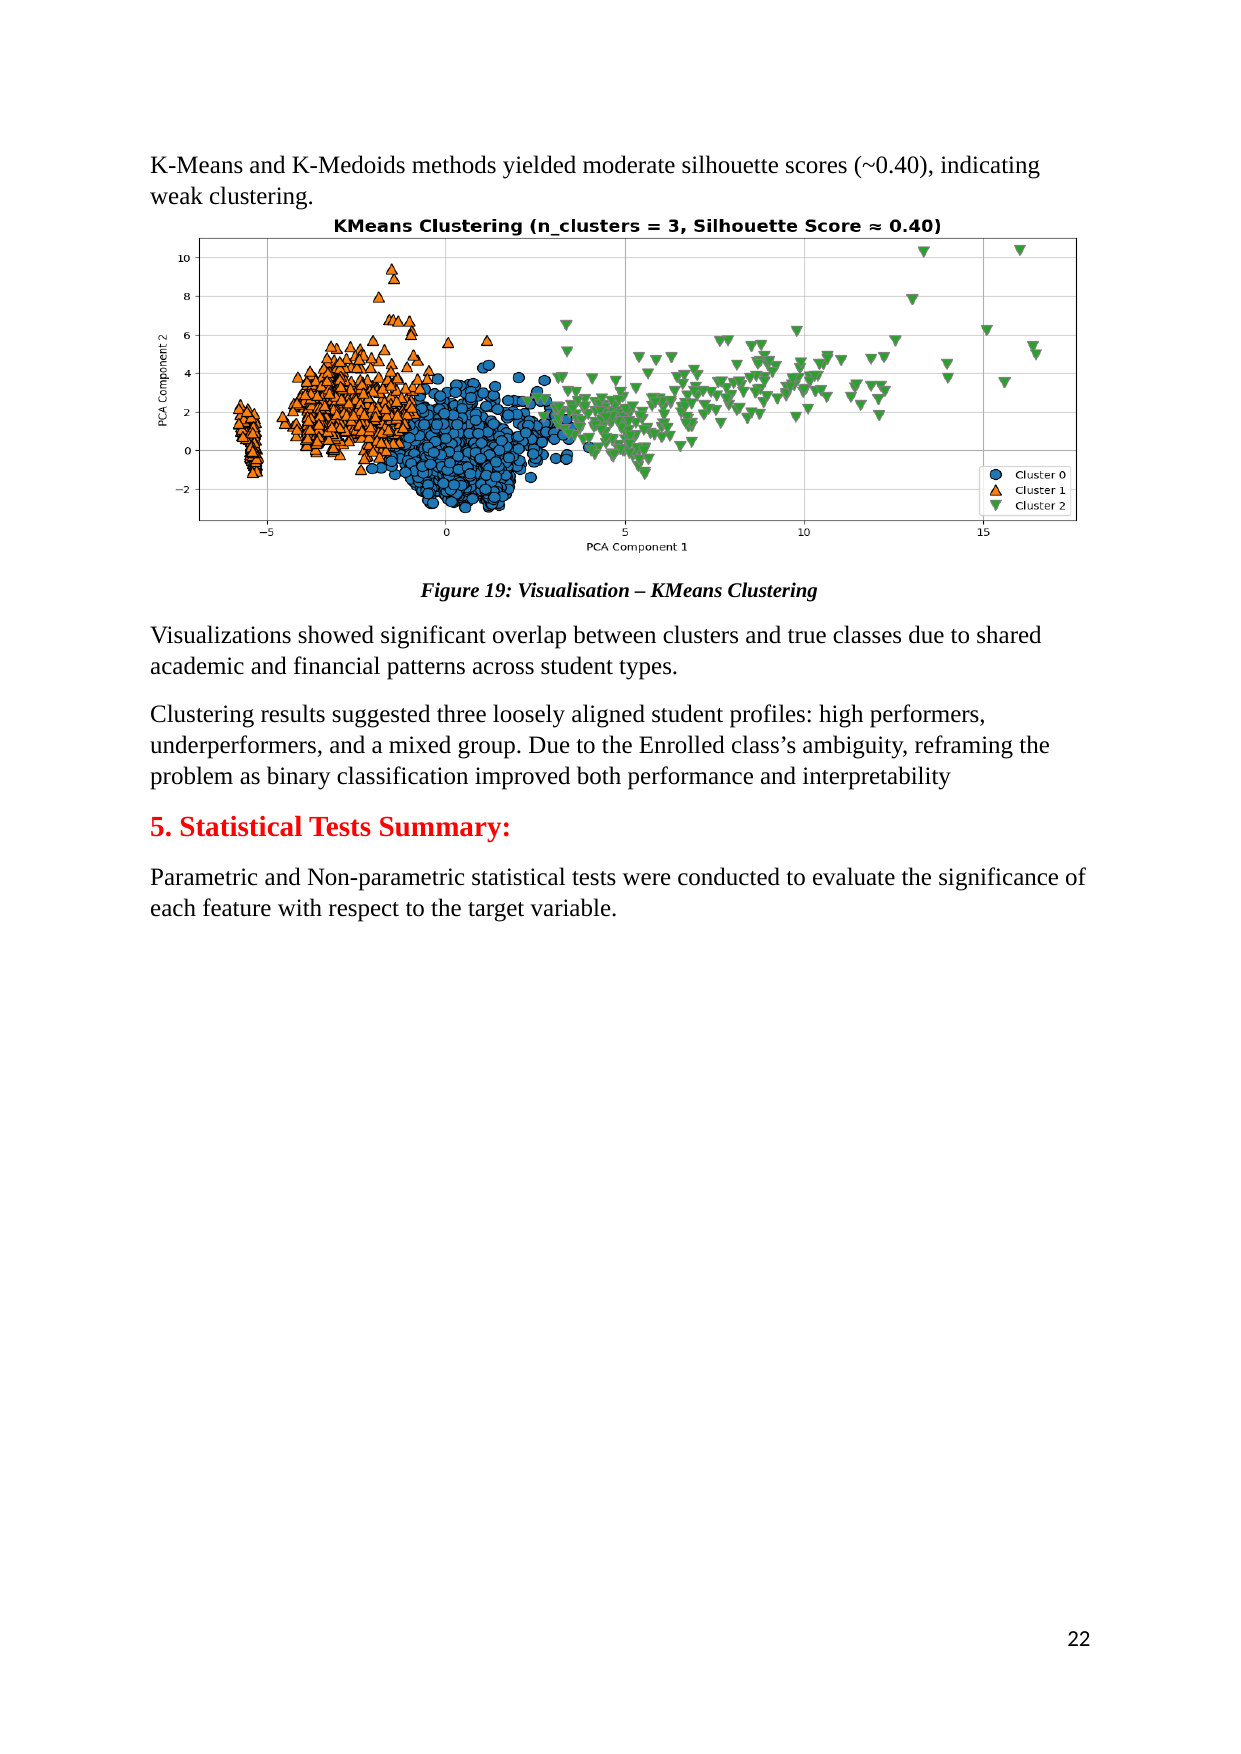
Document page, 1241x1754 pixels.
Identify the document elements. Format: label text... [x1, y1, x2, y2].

text Figure 19: Visualisation – KMeans Clustering [150, 578, 1090, 602]
picture [150, 212, 1083, 559]
text 5. Statistical Tests Summary: [150, 809, 1090, 842]
text Visualizations showed significant overlap between clusters and true classes due to shared academic and financial patterns across student types. [150, 620, 1090, 680]
text Parametric and Non-parametric statistical tests were conducted to evaluate the significance of each feature with respect to the target variable. [150, 862, 1090, 921]
text Clustering results suggested three loosely aligned student profiles: high performers, underperformers, and a mixed group. Due to the Enrolled class’s ambiguity, reframing the problem as binary classification improved both performance and interpretability [150, 699, 1090, 790]
